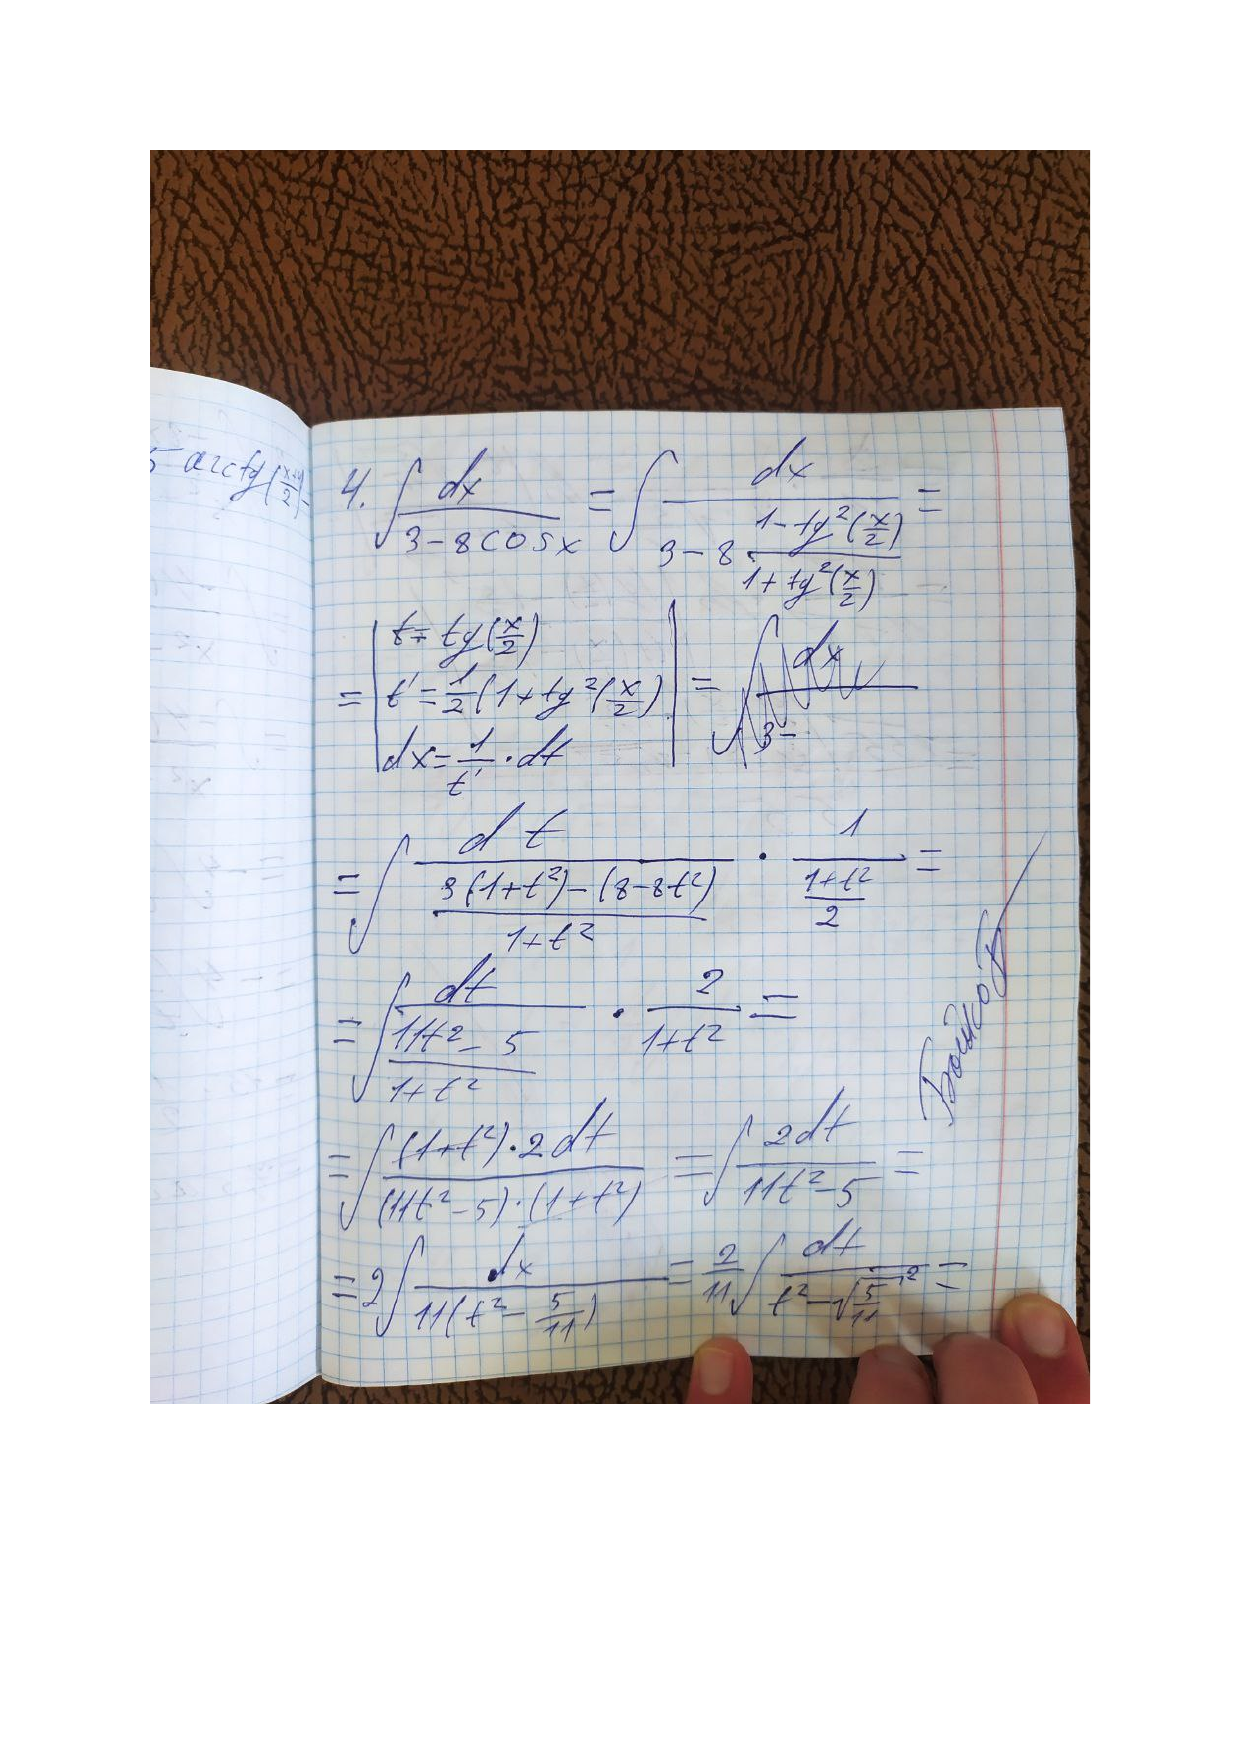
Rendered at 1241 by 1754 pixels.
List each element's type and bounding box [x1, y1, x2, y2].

picture [150, 150, 1091, 1404]
